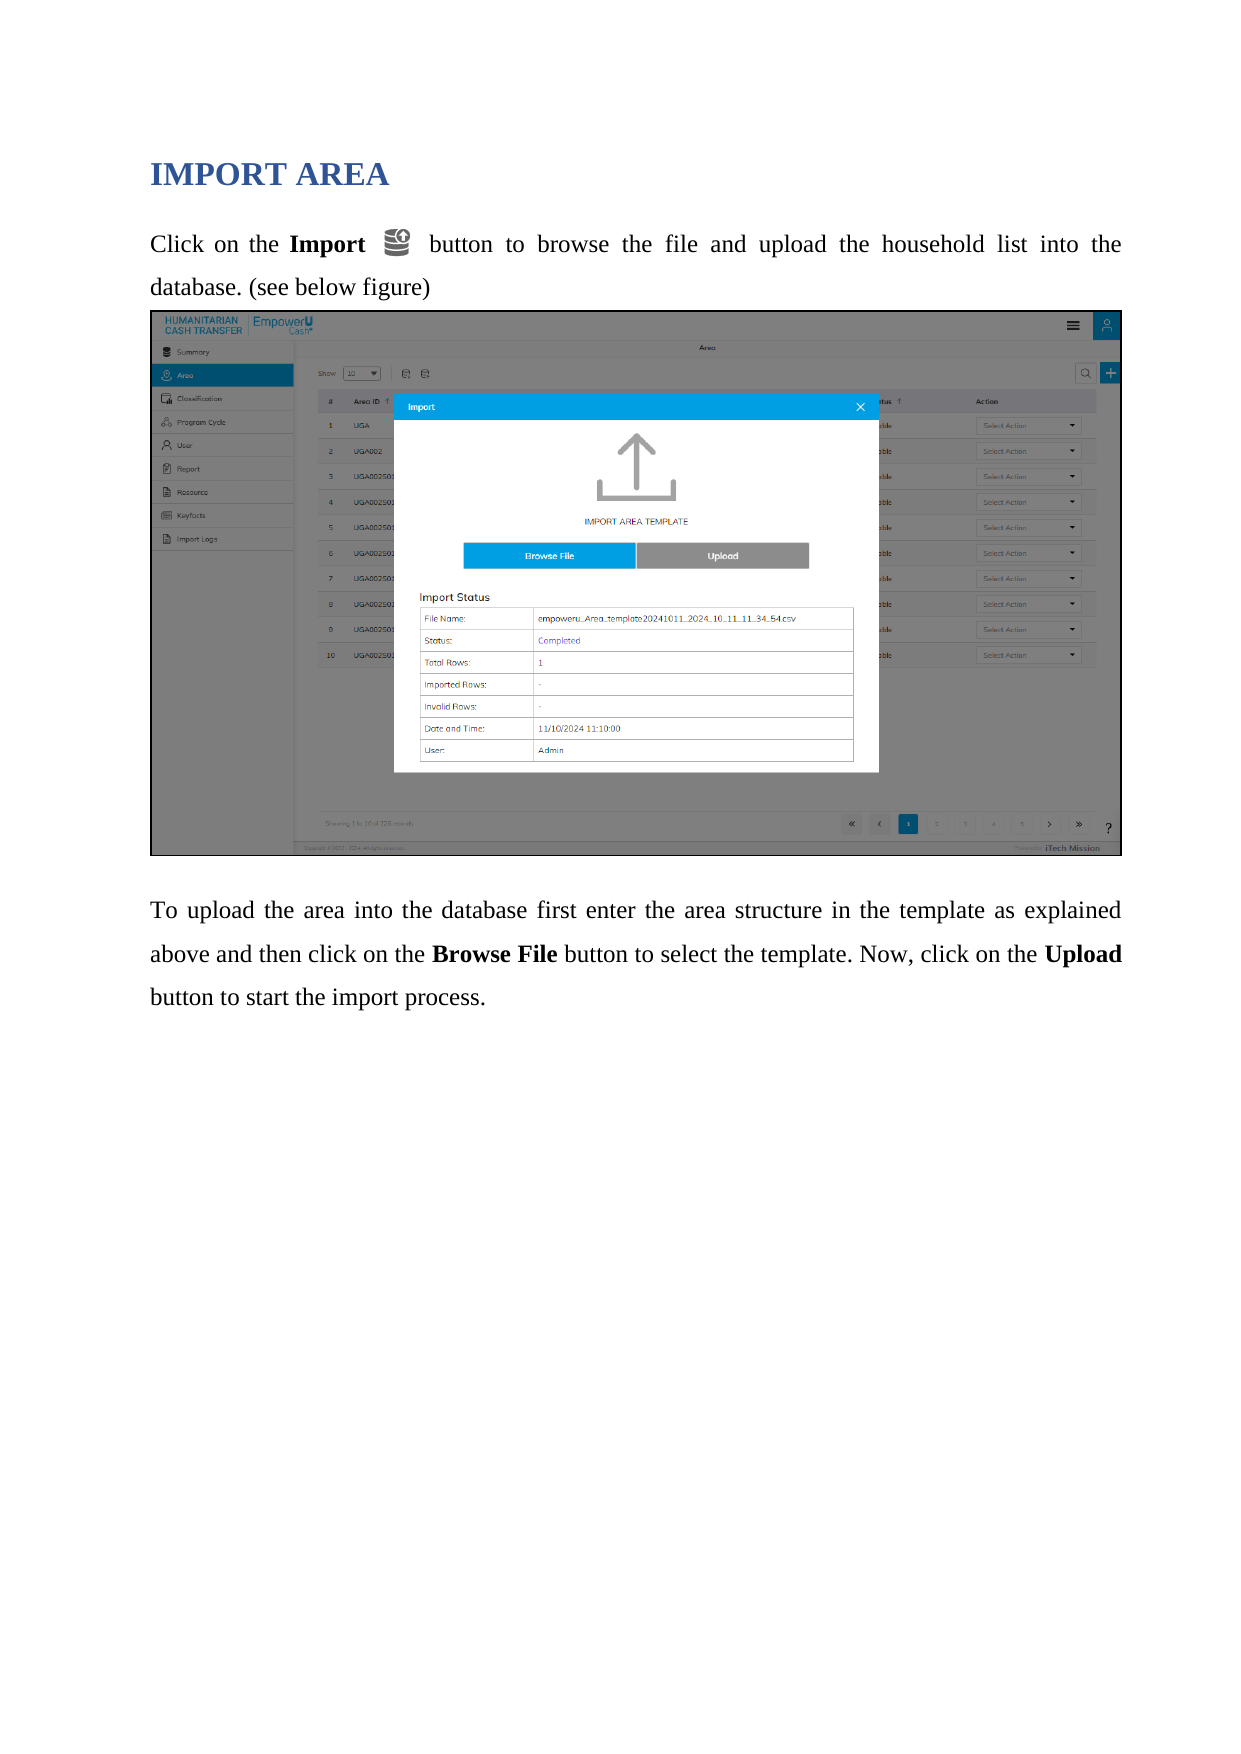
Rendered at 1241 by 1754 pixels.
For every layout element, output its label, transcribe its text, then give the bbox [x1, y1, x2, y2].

text To upload the area into the database first enter the area structure in the template as explained above and then click on the Browse File button to select the template. Now, click on the Upload button to start the import process. [150, 856, 1122, 1011]
picture [384, 229, 411, 257]
subtitle IMPORT AREA [150, 154, 1122, 192]
text Click on the Import button to browse the file and upload the household list into the database. (see below figure) [150, 229, 1122, 301]
picture [152, 312, 1120, 855]
